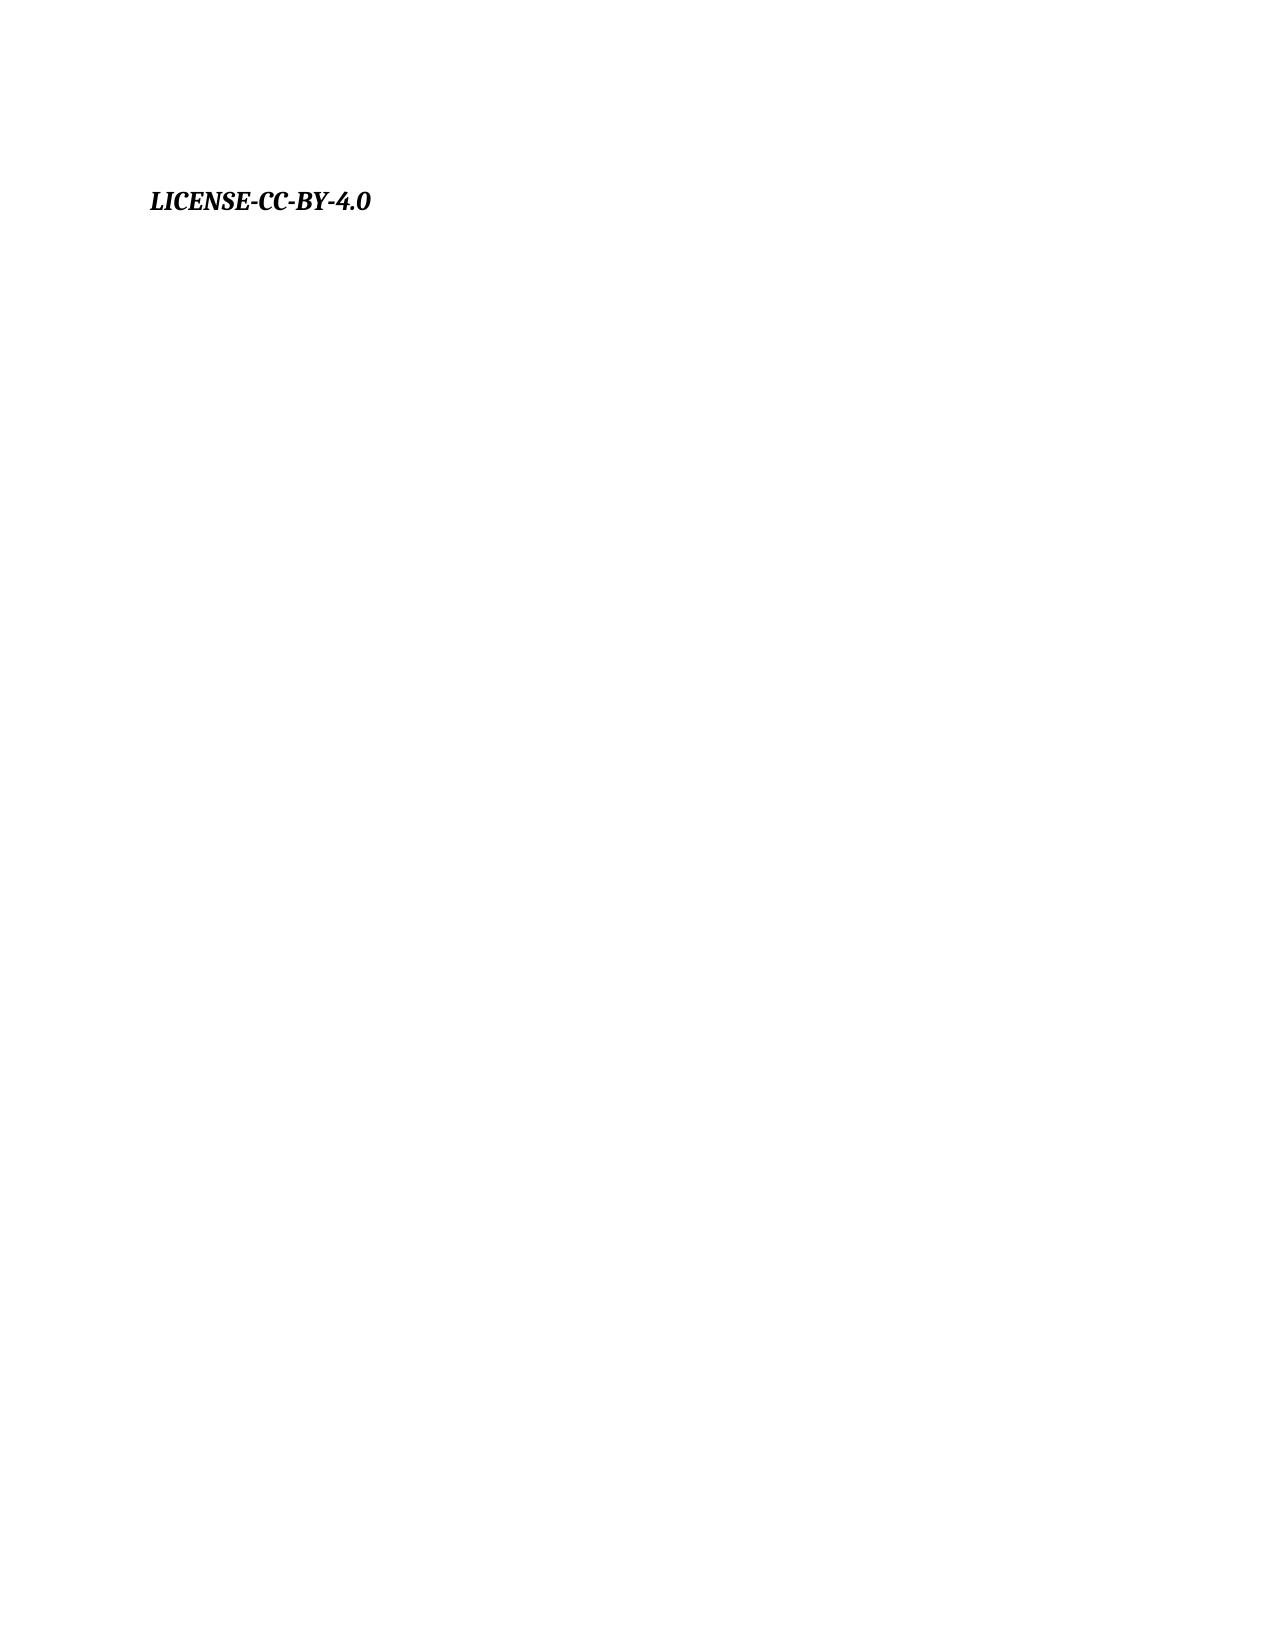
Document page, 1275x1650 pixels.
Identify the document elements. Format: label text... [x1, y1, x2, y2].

text LICENSE-CC-BY-4.0 [150, 186, 1125, 217]
